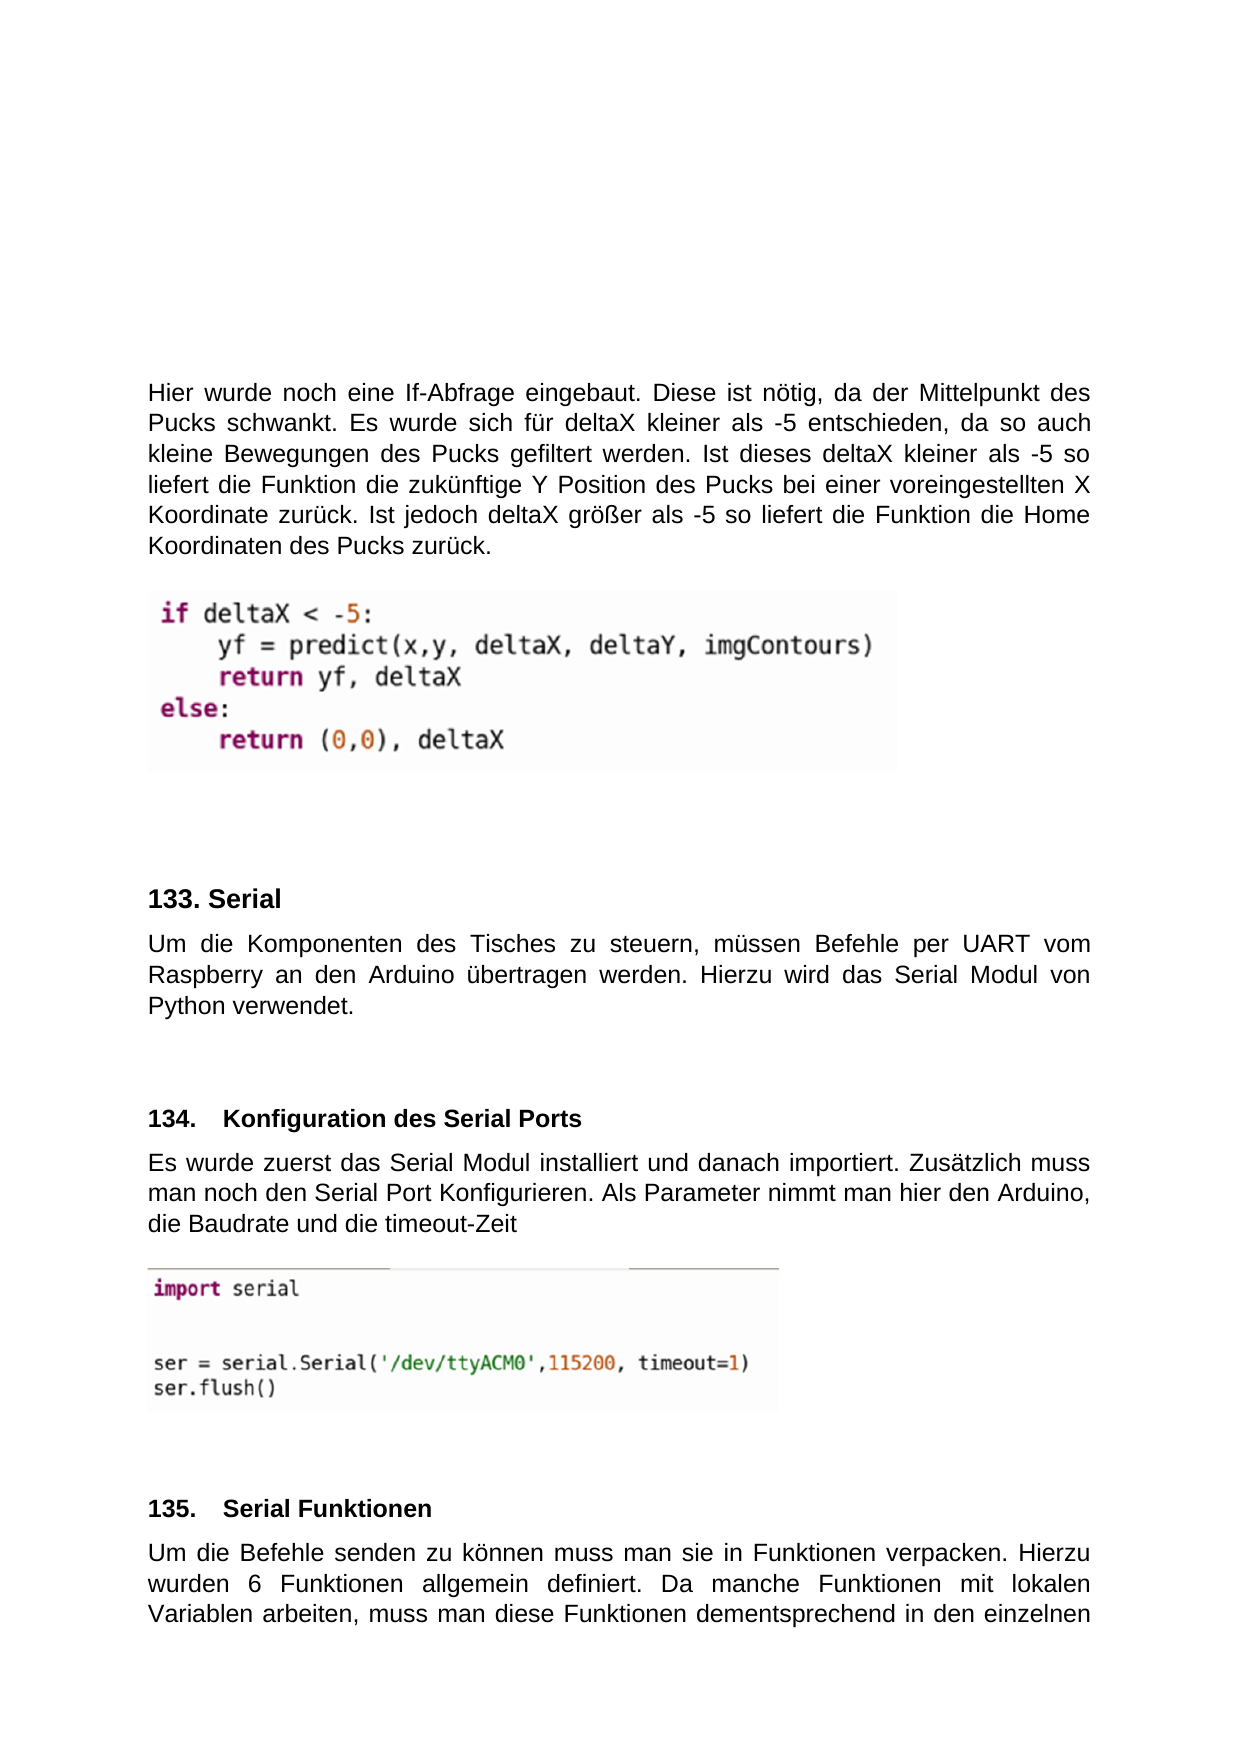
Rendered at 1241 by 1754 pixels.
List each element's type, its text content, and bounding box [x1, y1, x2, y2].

text Hier wurde noch eine If-Abfrage eingebaut. Diese ist nötig, da der Mittelpunkt des Pucks schwankt. Es wurde sich für deltaX kleiner als -5 entschieden, da so auch kleine Bewegungen des Pucks gefiltert werden. Ist dieses deltaX kleiner als -5 so liefert die Funktion die zukünftige Y Position des Pucks bei einer voreingestellten X Koordinate zurück. Ist jedoch deltaX größer als -5 so liefert die Funktion die Home Koordinaten des Pucks zurück. [148, 378, 1093, 560]
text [148, 1538, 1093, 1628]
picture [147, 1268, 779, 1412]
subtitle Konfiguration des Serial Ports [148, 1104, 1093, 1133]
subtitle Serial Funktionen [148, 1494, 1093, 1523]
picture [147, 590, 898, 772]
text Um die Komponenten des Tisches zu steuern, müssen Befehle per UART vom Raspberry an den Arduino übertragen werden. Hierzu wird das Serial Modul von Python verwendet. [148, 929, 1093, 1020]
subtitle Serial [148, 883, 1093, 914]
text Es wurde zuerst das Serial Modul installiert und danach importiert. Zusätzlich muss man noch den Serial Port Konfigurieren. Als Parameter nimmt man hier den Arduino, die Baudrate und die timeout-Zeit [148, 1148, 1093, 1238]
